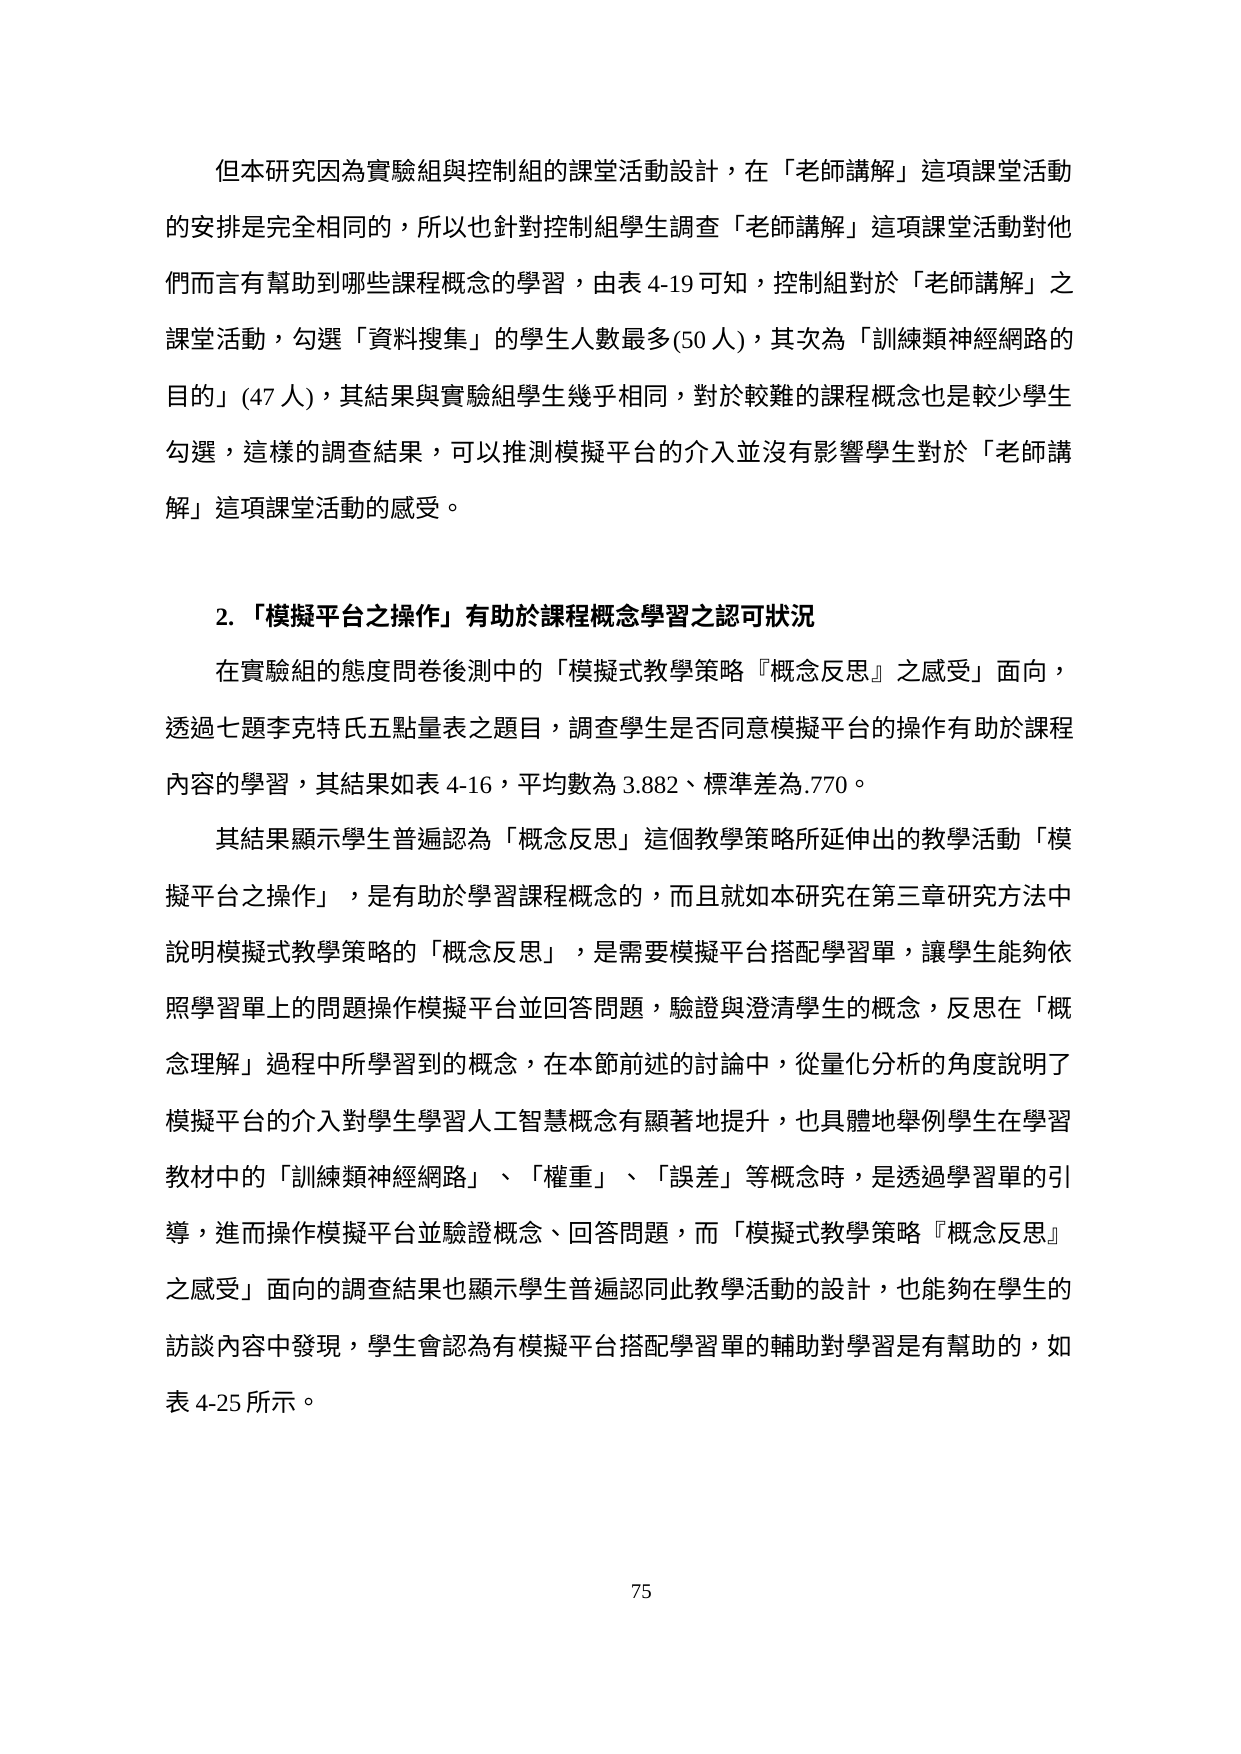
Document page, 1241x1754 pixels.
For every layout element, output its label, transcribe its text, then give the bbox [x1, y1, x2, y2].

text 在實驗組的態度問卷後測中的「模擬式教學策略『概念反思』之感受」面向，透過七題李克特氏五點量表之題目，調查學生是否同意模擬平台的操作有助於課程內容的學習，其結果如表 4-16，平均數為 3.882、標準差為.770。 [165, 651, 1075, 801]
text 但本研究因為實驗組與控制組的課堂活動設計，在「老師講解」這項課堂活動的安排是完全相同的，所以也針對控制組學生調查「老師講解」這項課堂活動對他們而言有幫助到哪些課程概念的學習，由表4-19可知，控制組對於「老師講解」之課堂活動，勾選「資料搜集」的學生人數最多(50人)，其次為「訓練類神經網路的目的」(47人)，其結果與實驗組學生幾乎相同，對於較難的課程概念也是較少學生勾選，這樣的調查結果，可以推測模擬平台的介入並沒有影響學生對於「老師講解」這項課堂活動的感受。 [165, 151, 1075, 526]
text 其結果顯示學生普遍認為「概念反思」這個教學策略所延伸出的教學活動「模擬平台之操作」，是有助於學習課程概念的，而且就如本研究在第三章研究方法中說明模擬式教學策略的「概念反思」，是需要模擬平台搭配學習單，讓學生能夠依照學習單上的問題操作模擬平台並回答問題，驗證與澄清學生的概念，反思在「概念理解」過程中所學習到的概念，在本節前述的討論中，從量化分析的角度說明了模擬平台的介入對學生學習人工智慧概念有顯著地提升，也具體地舉例學生在學習教材中的「訓練類神經網路」、「權重」、「誤差」等概念時，是透過學習單的引導，進而操作模擬平台並驗證概念、回答問題，而「模擬式教學策略『概念反思』之感受」面向的調查結果也顯示學生普遍認同此教學活動的設計，也能夠在學生的訪談內容中發現，學生會認為有模擬平台搭配學習單的輔助對學習是有幫助的，如表4-25所示。 [165, 819, 1075, 1419]
text 2. 「模擬平台之操作」有助於課程概念學習之認可狀況 [165, 596, 1075, 633]
